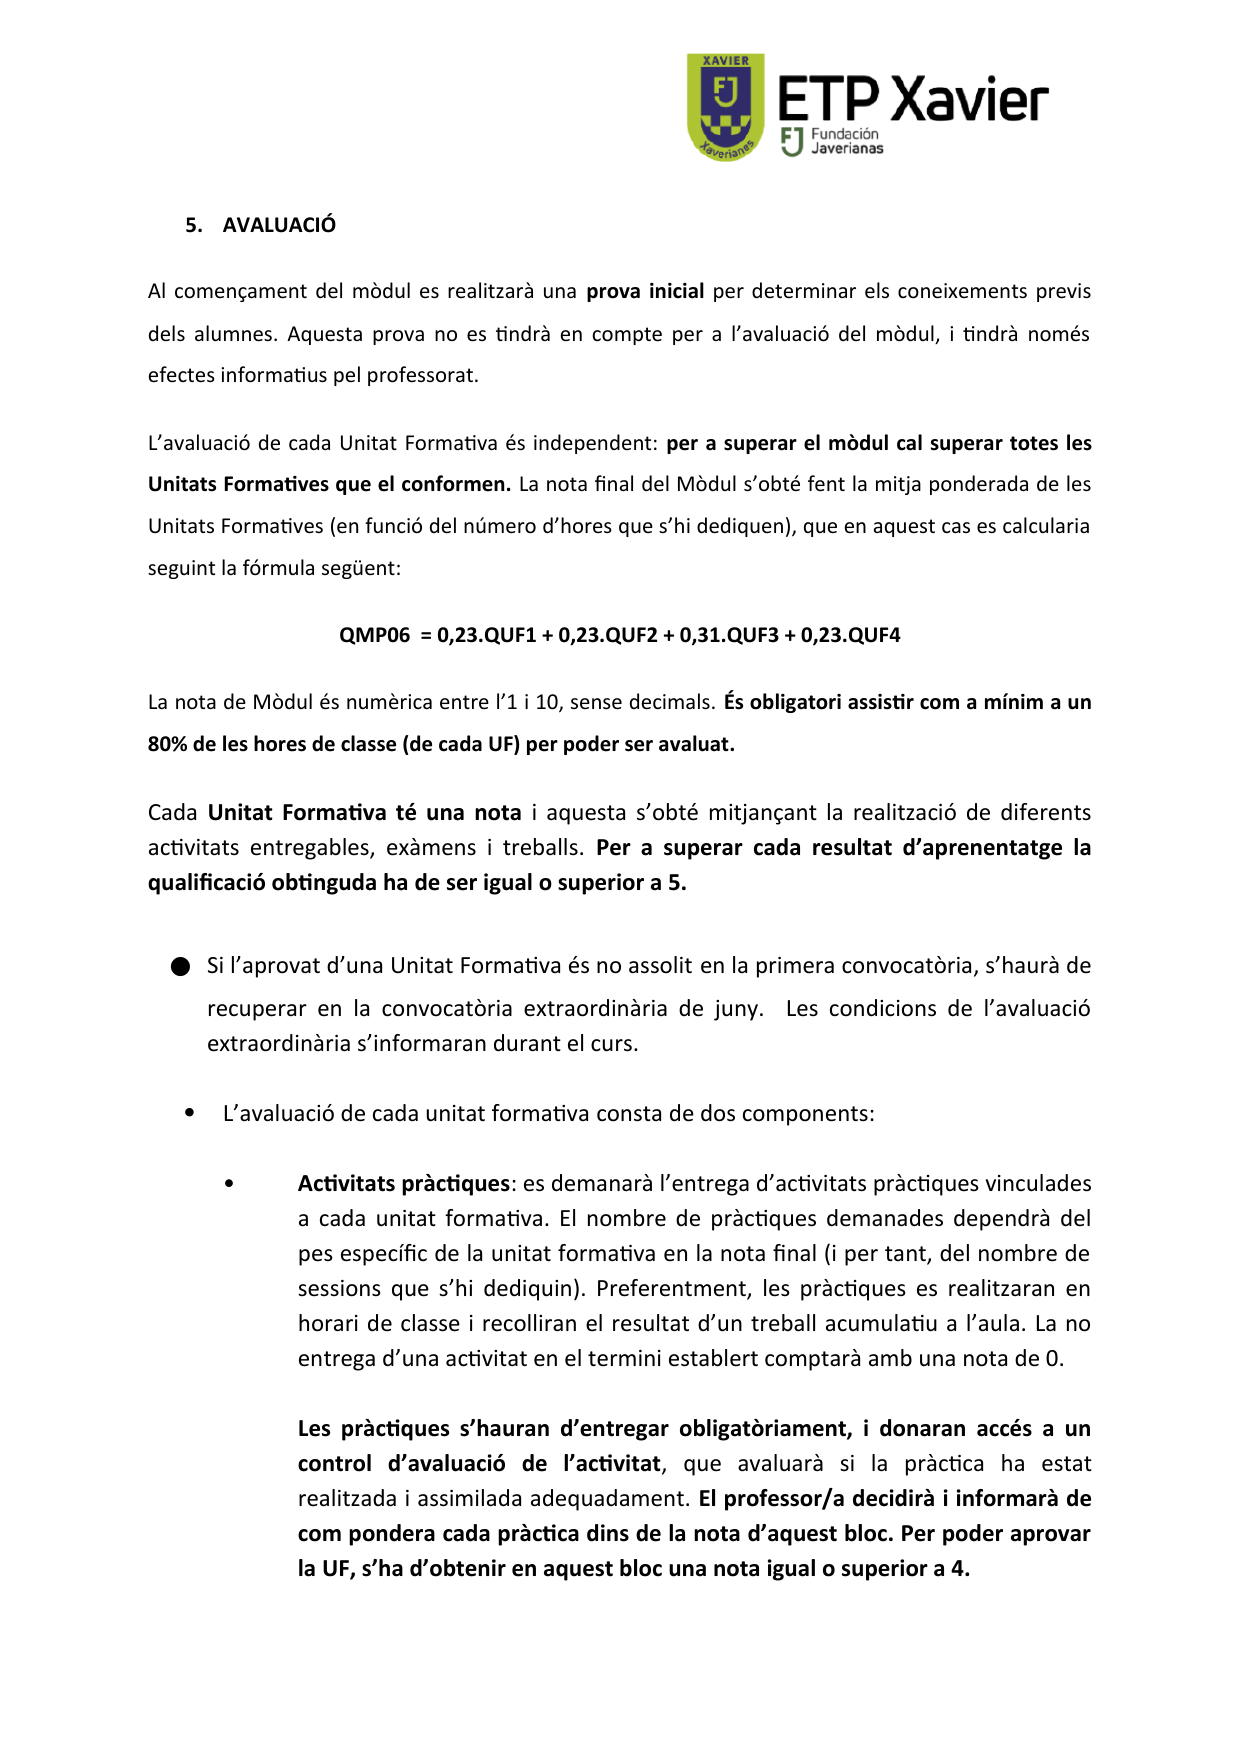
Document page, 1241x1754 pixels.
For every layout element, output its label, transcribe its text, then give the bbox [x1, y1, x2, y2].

list Si l’aprovat d’una Unitat Formativa és no assolit en la primera convocatòria, s’haurà de recuperar en la convocatòria extraordinària de juny. Les condicions de l’avaluació extraordinària s’informaran durant el curs. [169, 936, 1092, 1058]
text La nota de Mòdul és numèrica entre l’1 i 10, sense decimals. És obligatori assistir com a mínim a un 80% de les hores de classe (de cada UF) per poder ser avaluat. [148, 687, 1092, 757]
list L’avaluació de cada unitat formativa consta de dos components: [185, 1097, 1092, 1128]
text L’avaluació de cada Unitat Formativa és independent: per a superar el mòdul cal superar totes les Unitats Formatives que el conformen. La nota final del Mòdul s’obté fent la mitja ponderada de les Unitats Formatives (en funció del número d’hores que s’hi dediquen), que en aquest cas es calcularia seguint la fórmula següent: [148, 428, 1092, 582]
text Al començament del mòdul es realitzarà una prova inicial per determinar els coneixements previs dels alumnes. Aquesta prova no es tindrà en compte per a l’avaluació del mòdul, i tindrà només efectes informatius pel professorat. [148, 277, 1092, 389]
text • Activitats pràctiques: es demanarà l’entrega d’activitats pràctiques vinculades a cada unitat formativa. El nombre de pràctiques demanades dependrà del pes específic de la unitat formativa en la nota final (i per tant, del nombre de sessions que s’hi dediquin). Preferentment, les pràctiques es realitzaran en horari de classe i recolliran el resultat d’un treball acumulatiu a l’aula. La no entrega d’una activitat en el termini establert comptarà amb una nota de 0. [223, 1167, 1092, 1373]
text QMP06 = 0,23.QUF1 + 0,23.QUF2 + 0,31.QUF3 + 0,23.QUF4 [148, 621, 1092, 648]
picture [641, 0, 1093, 182]
text Les pràctiques s’hauran d’entregar obligatòriament, i donaran accés a un control d’avaluació de l’activitat, que avaluarà si la pràctica ha estat realitzada i assimilada adequadament. El professor/a decidirà i informarà de com pondera cada pràctica dins de la nota d’aquest bloc. Per poder aprovar la UF, s’ha d’obtenir en aquest bloc una nota igual o superior a 4. [298, 1412, 1092, 1583]
list AVALUACIÓ [185, 210, 1092, 238]
text Cada Unitat Formativa té una nota i aquesta s’obté mitjançant la realització de diferents activitats entregables, exàmens i treballs. Per a superar cada resultat d’aprenentatge la qualificació obtinguda ha de ser igual o superior a 5. [148, 796, 1092, 897]
